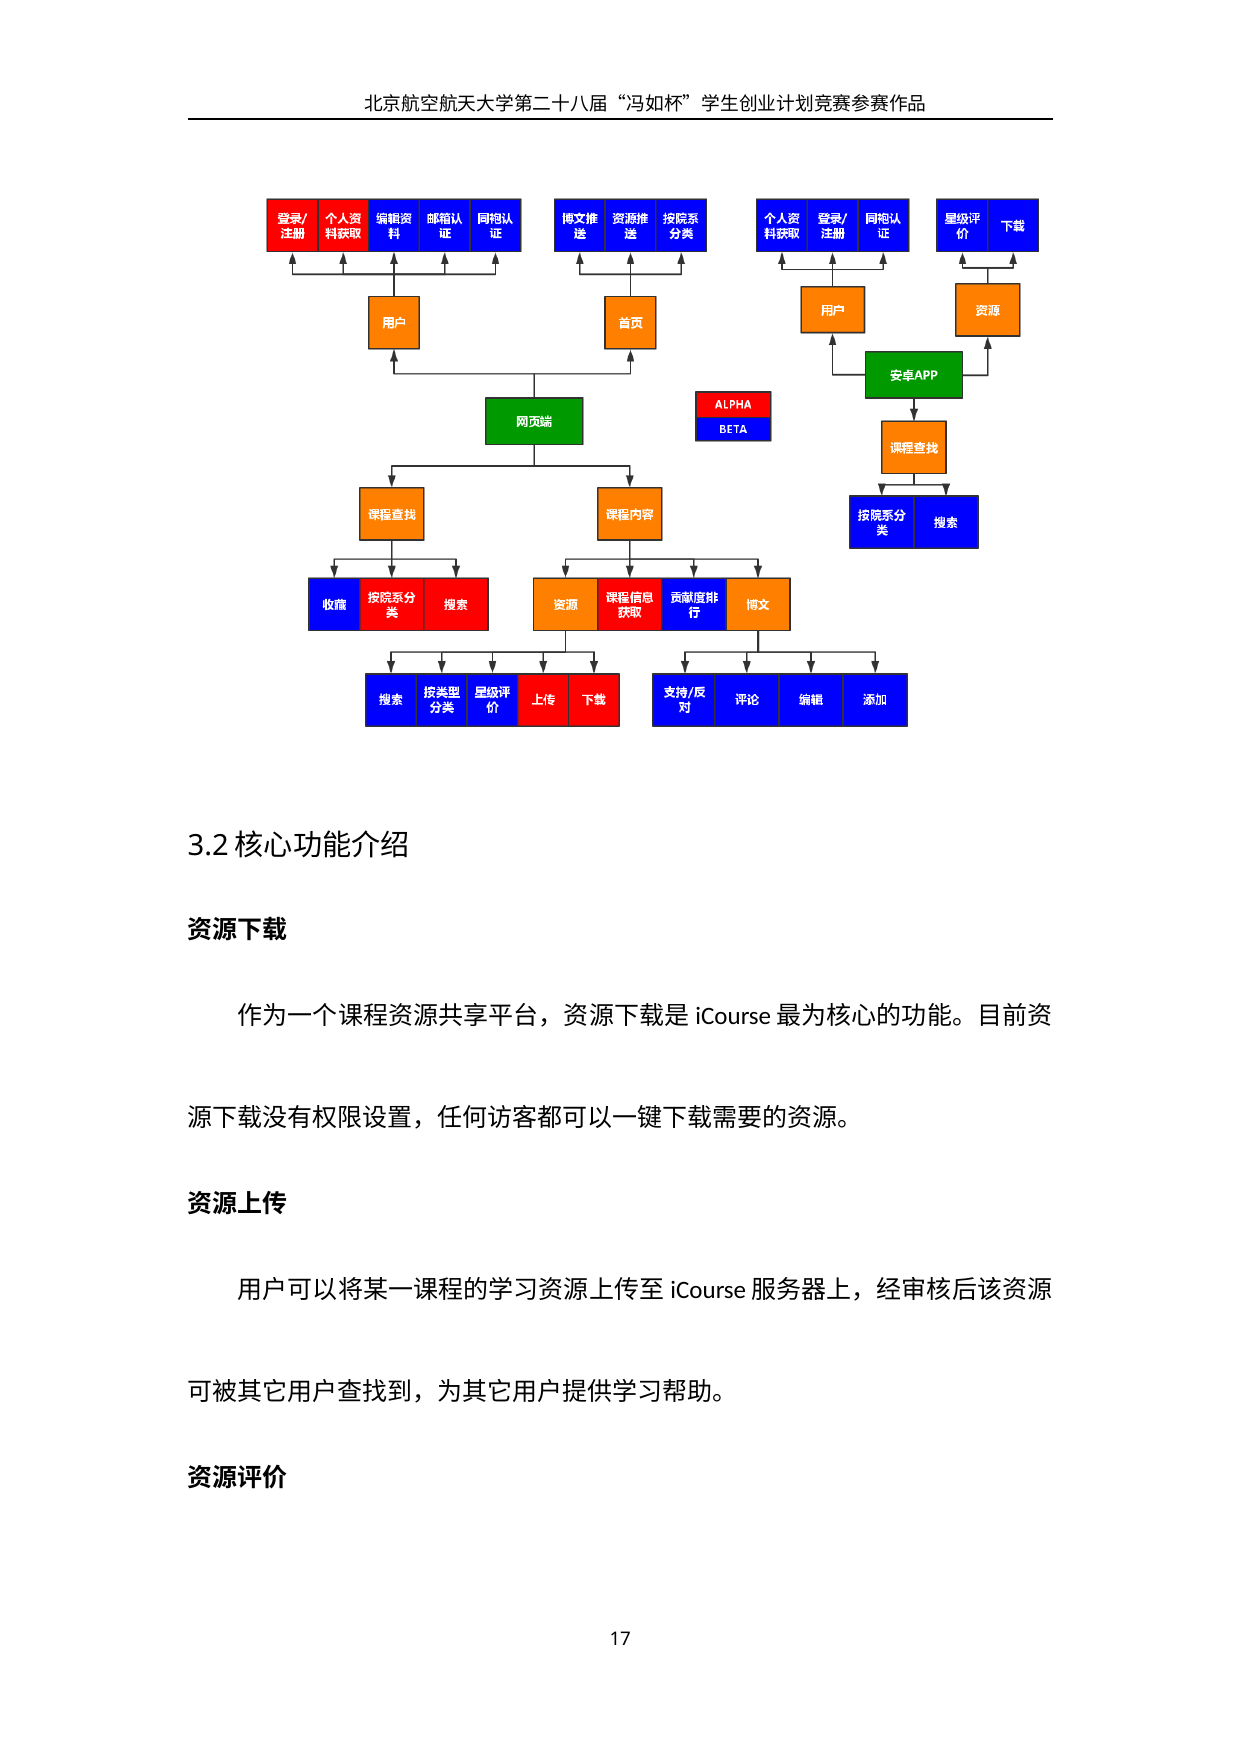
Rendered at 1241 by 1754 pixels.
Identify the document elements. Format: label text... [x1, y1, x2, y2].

text 用户可以将某一课程的学习资源上传至iCourse服务器上，经审核后该资源可被其它用户查找到，为其它用户提供学习帮助。 [187, 1254, 1053, 1424]
text 资源评价 [187, 1442, 1053, 1510]
text 资源下载 [187, 894, 1053, 962]
subtitle 3.2核心功能介绍 [187, 809, 1053, 877]
text 资源上传 [187, 1168, 1053, 1236]
text 作为一个课程资源共享平台，资源下载是iCourse最为核心的功能。目前资源下载没有权限设置，任何访客都可以一键下载需要的资源。 [187, 980, 1053, 1150]
picture [231, 163, 1062, 749]
